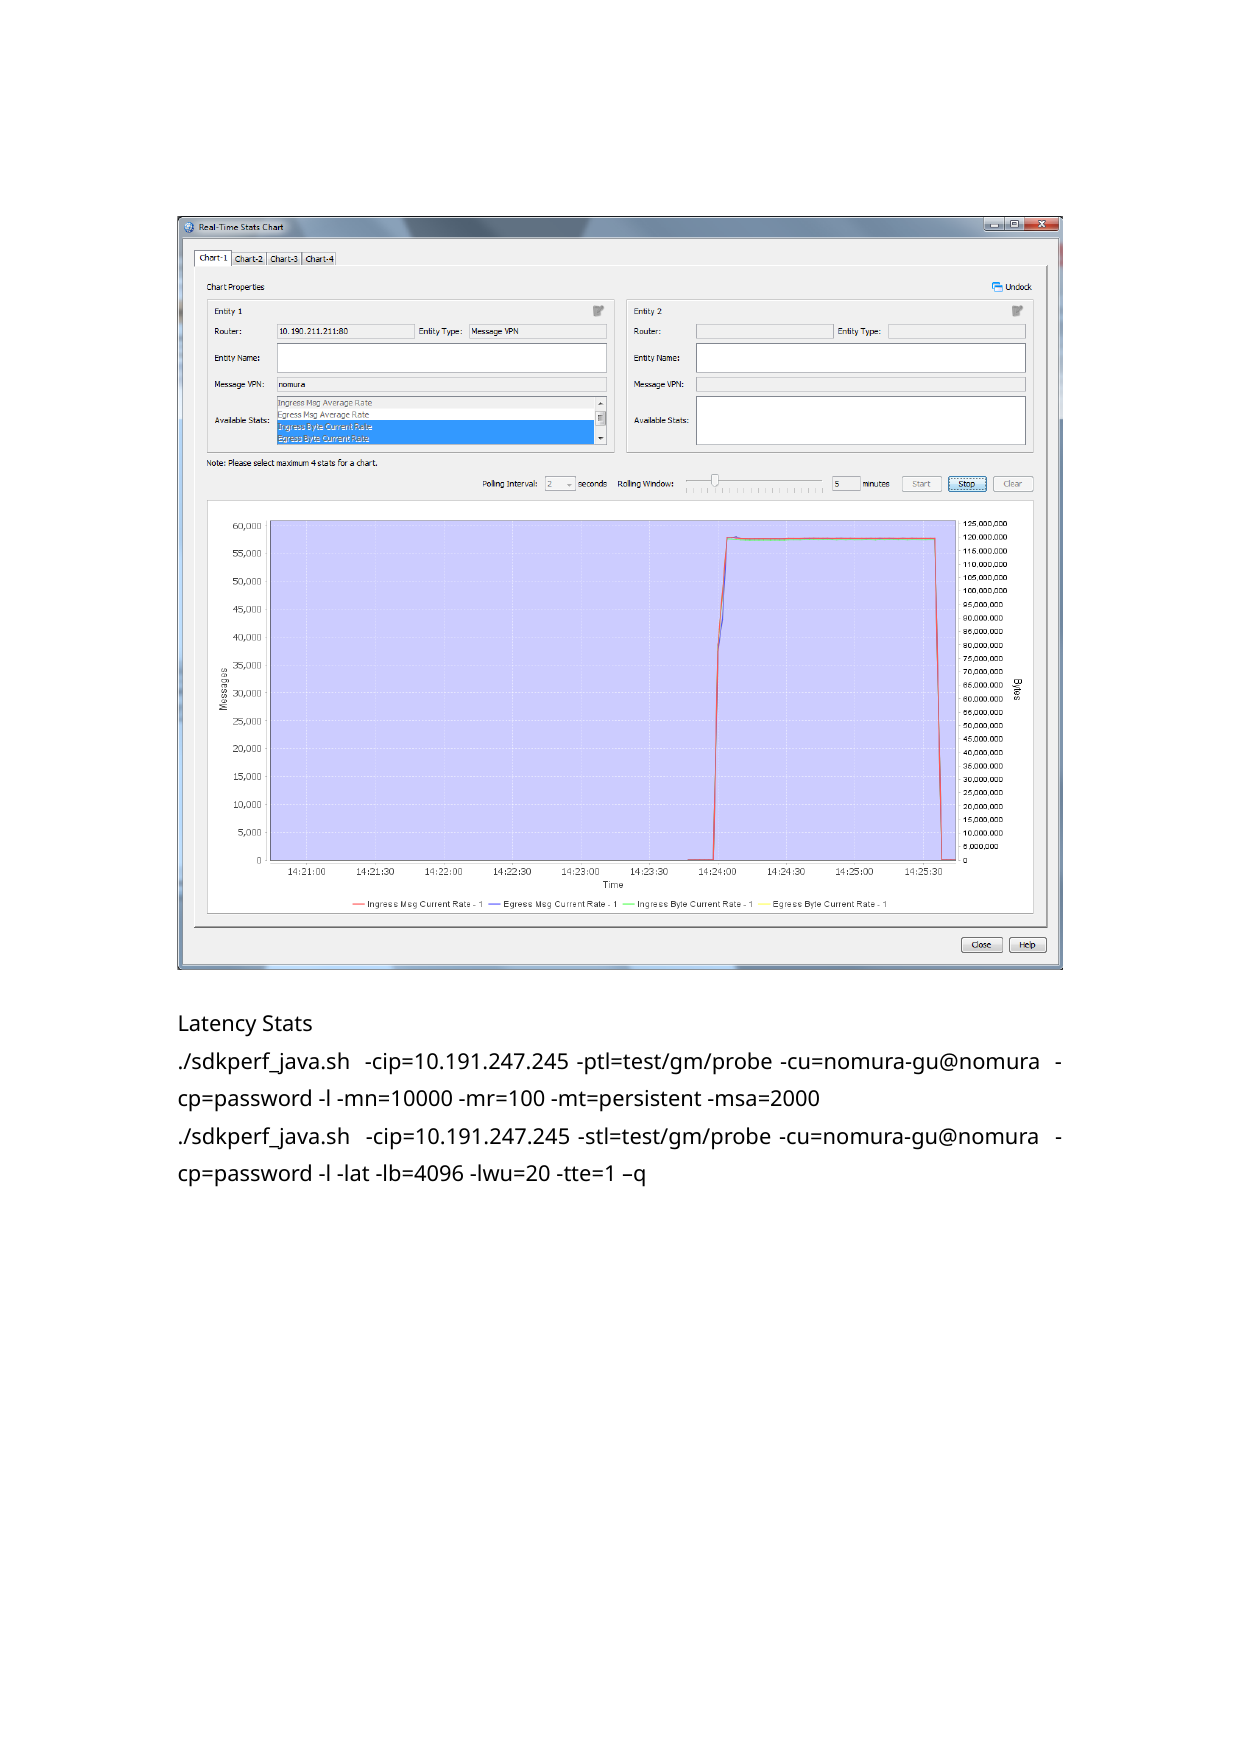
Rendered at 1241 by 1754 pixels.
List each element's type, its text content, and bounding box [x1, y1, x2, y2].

text Latency Stats [177, 1004, 1063, 1042]
text ./sdkperf_java.sh -cip=10.191.247.245 -stl=test/gm/probe -cu=nomura-gu@nomura -cp=password -l -lat -lb=4096 -lwu=20 -tte=1 –q [177, 1117, 1063, 1192]
picture [177, 216, 1063, 970]
text ./sdkperf_java.sh -cip=10.191.247.245 -ptl=test/gm/probe -cu=nomura-gu@nomura -cp=password -l -mn=10000 -mr=100 -mt=persistent -msa=2000 [177, 1042, 1063, 1117]
